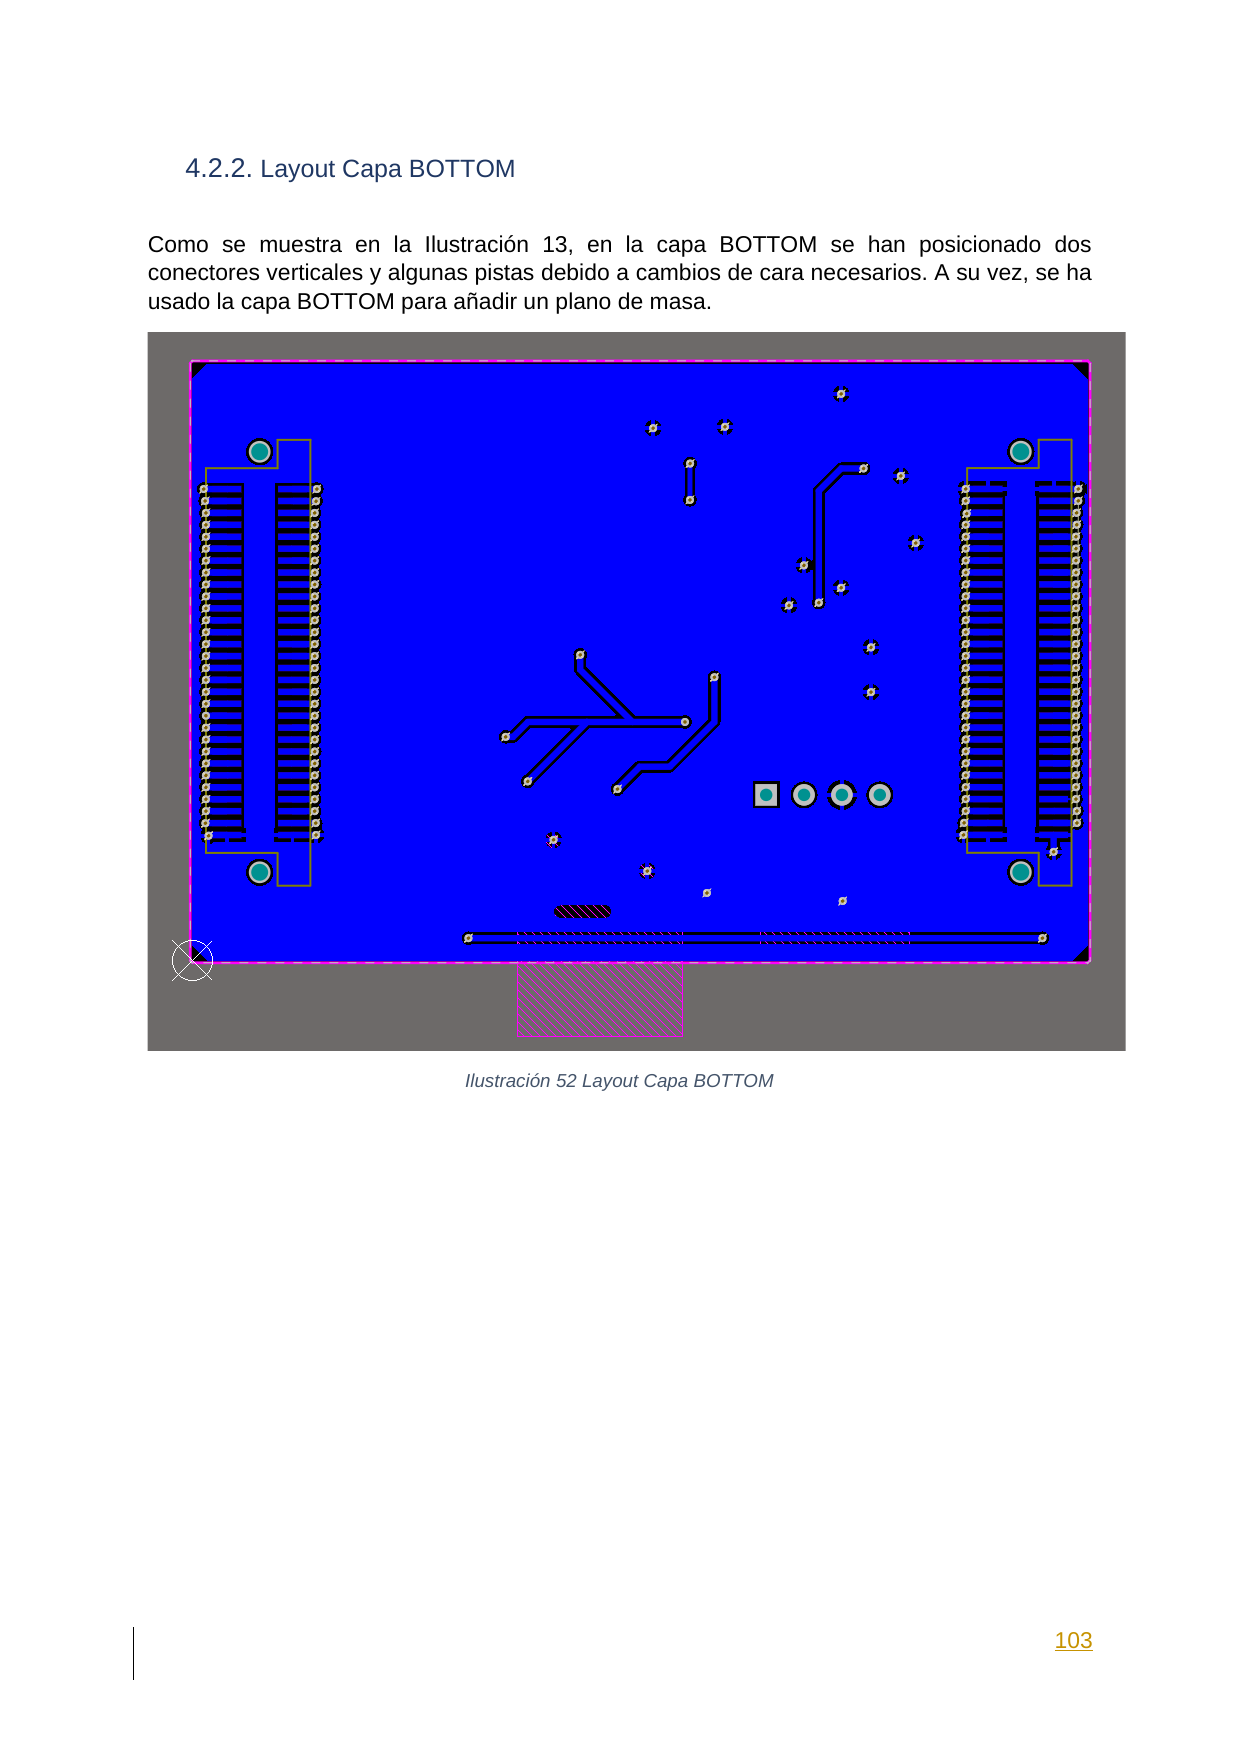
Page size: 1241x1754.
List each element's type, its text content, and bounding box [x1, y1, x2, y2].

subtitle Layout Capa BOTTOM [185, 152, 1092, 183]
text Ilustración Layout Capa BOTTOM [148, 1070, 1092, 1091]
picture [147, 332, 1126, 1051]
text Como se muestra en la Ilustración 13, en la capa BOTTOM se han posicionado dos conectores verticales y algunas pistas debido a cambios de cara necesarios. A su vez, se ha usado la capa BOTTOM para añadir un plano de masa. [148, 231, 1092, 314]
